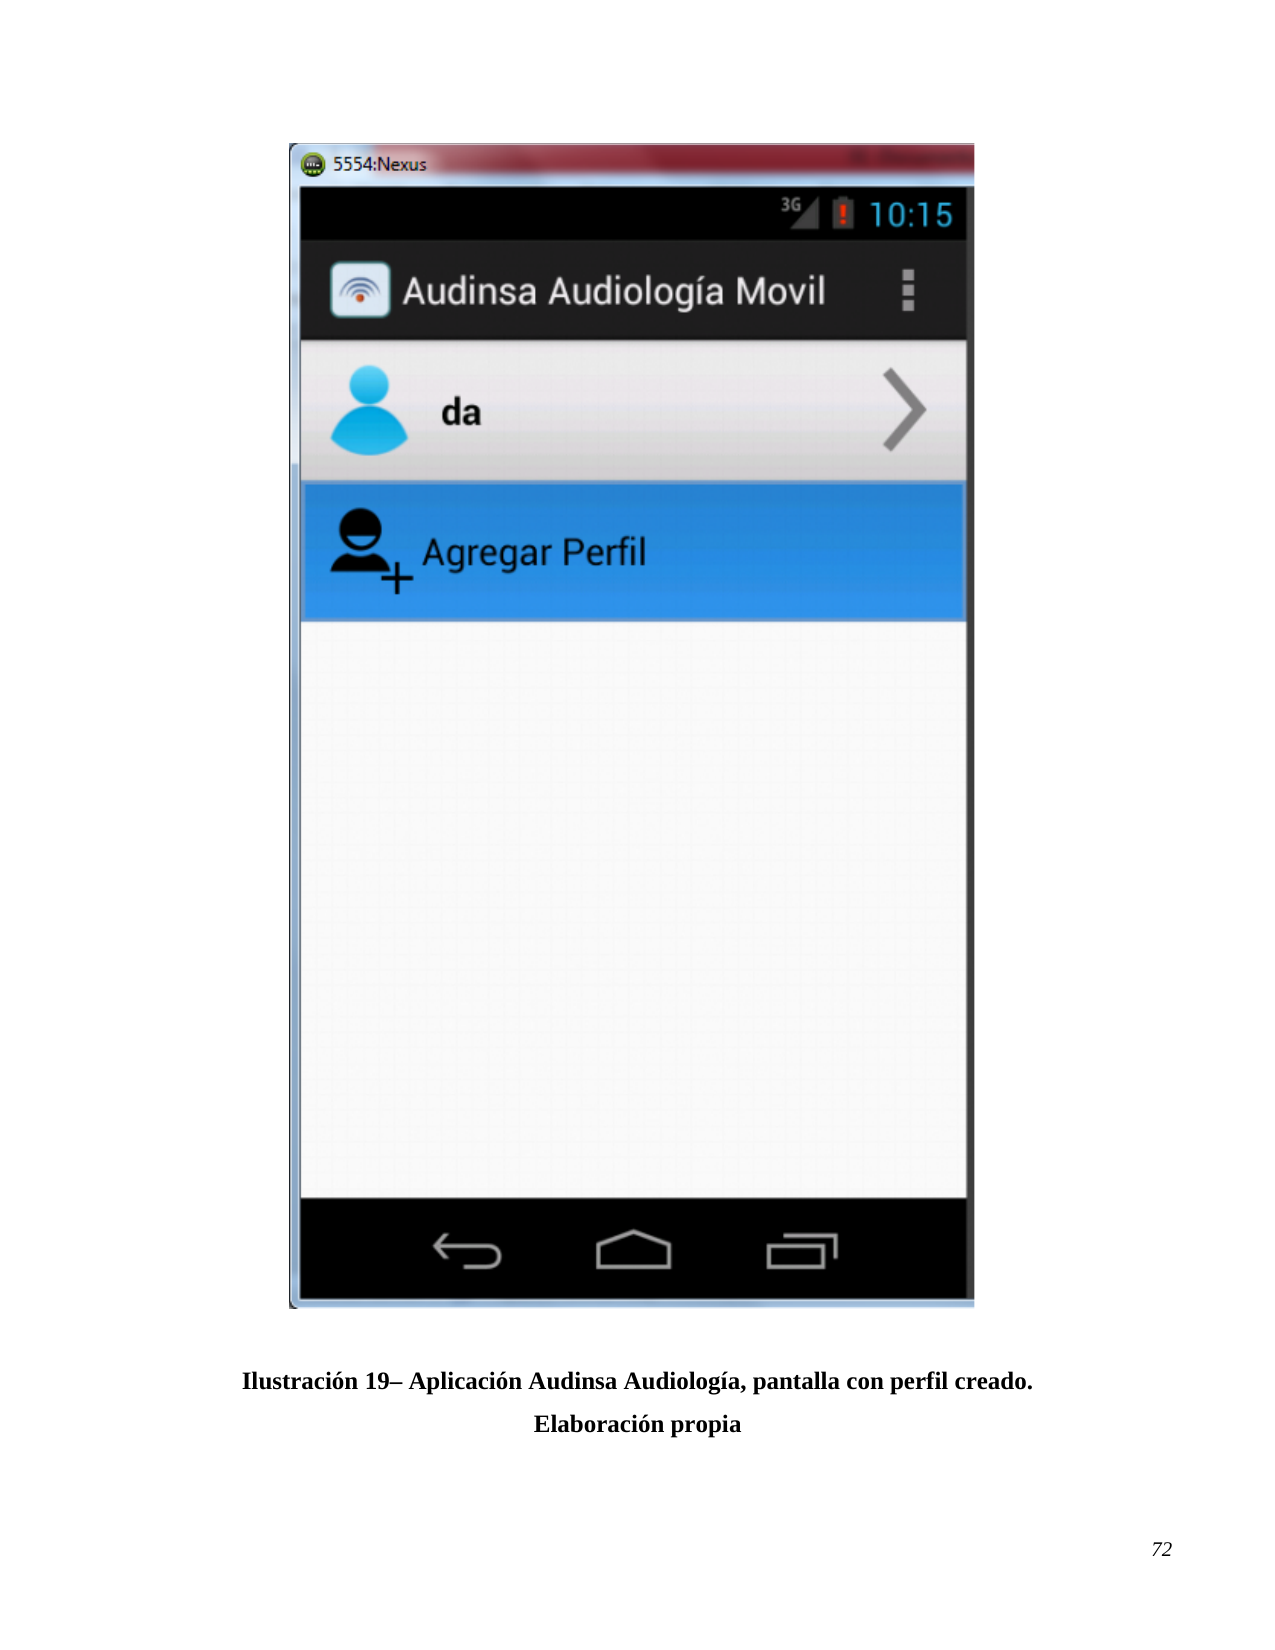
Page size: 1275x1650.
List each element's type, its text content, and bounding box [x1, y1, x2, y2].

text Ilustración 19– Aplicación Audinsa Audiología, pantalla con perfil creado. [103, 1366, 1172, 1394]
text Elaboración propia [103, 1409, 1172, 1438]
picture [289, 143, 975, 1309]
